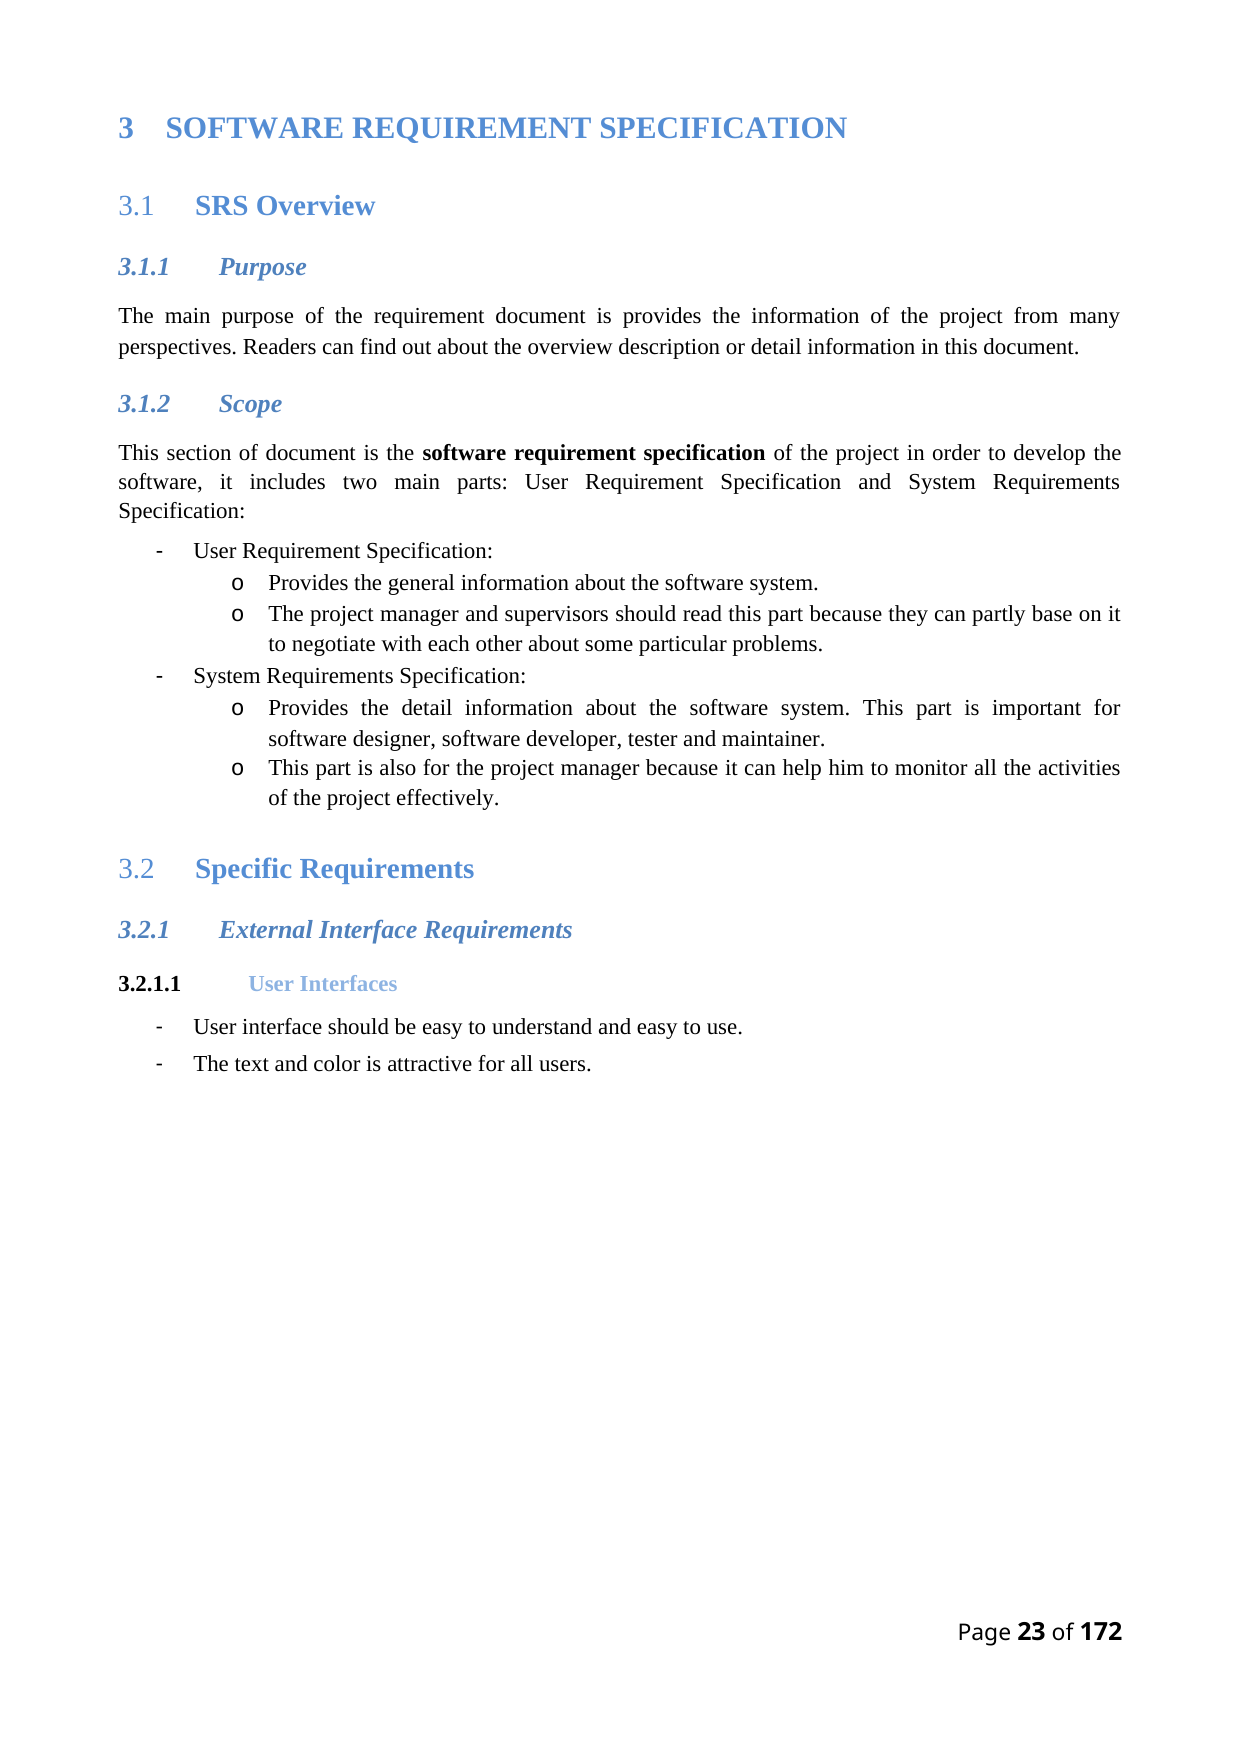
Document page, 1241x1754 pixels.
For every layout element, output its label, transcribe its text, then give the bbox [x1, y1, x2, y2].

subtitle Specific Requirements [118, 851, 1122, 884]
subtitle SRS Overview [118, 188, 1122, 221]
list System Requirements Specification: [156, 659, 1122, 691]
list The text and color is attractive for all users. [156, 1049, 1122, 1077]
list User interface should be easy to understand and easy to use. [156, 1012, 1122, 1041]
text The main purpose of the requirement document is provides the information of the project from many perspectives. Readers can find out about the overview description or detail information in this document. [118, 302, 1122, 359]
subtitle External Interface Requirements [118, 914, 1122, 944]
list User Requirement Specification: [156, 534, 1122, 566]
list This part is also for the project manager because it can help him to monitor all the activities of the project effectively. [231, 754, 1122, 811]
subtitle Scope [118, 388, 1122, 418]
list The project manager and supervisors should read this part because they can partly base on it to negotiate with each other about some particular problems. [231, 600, 1122, 657]
list Provides the general information about the software system. [231, 569, 1122, 597]
list Provides the detail information about the software system. This part is important for software designer, software developer, tester and maintainer. [231, 694, 1122, 751]
subtitle Software Requirement Specification [118, 109, 1122, 145]
subtitle User Interfaces [118, 970, 1122, 996]
text This section of document is the software requirement specification of the project in order to develop the software, it includes two main parts: User Requirement Specification and System Requirements Specification: [118, 439, 1122, 523]
subtitle Purpose [118, 251, 1122, 281]
